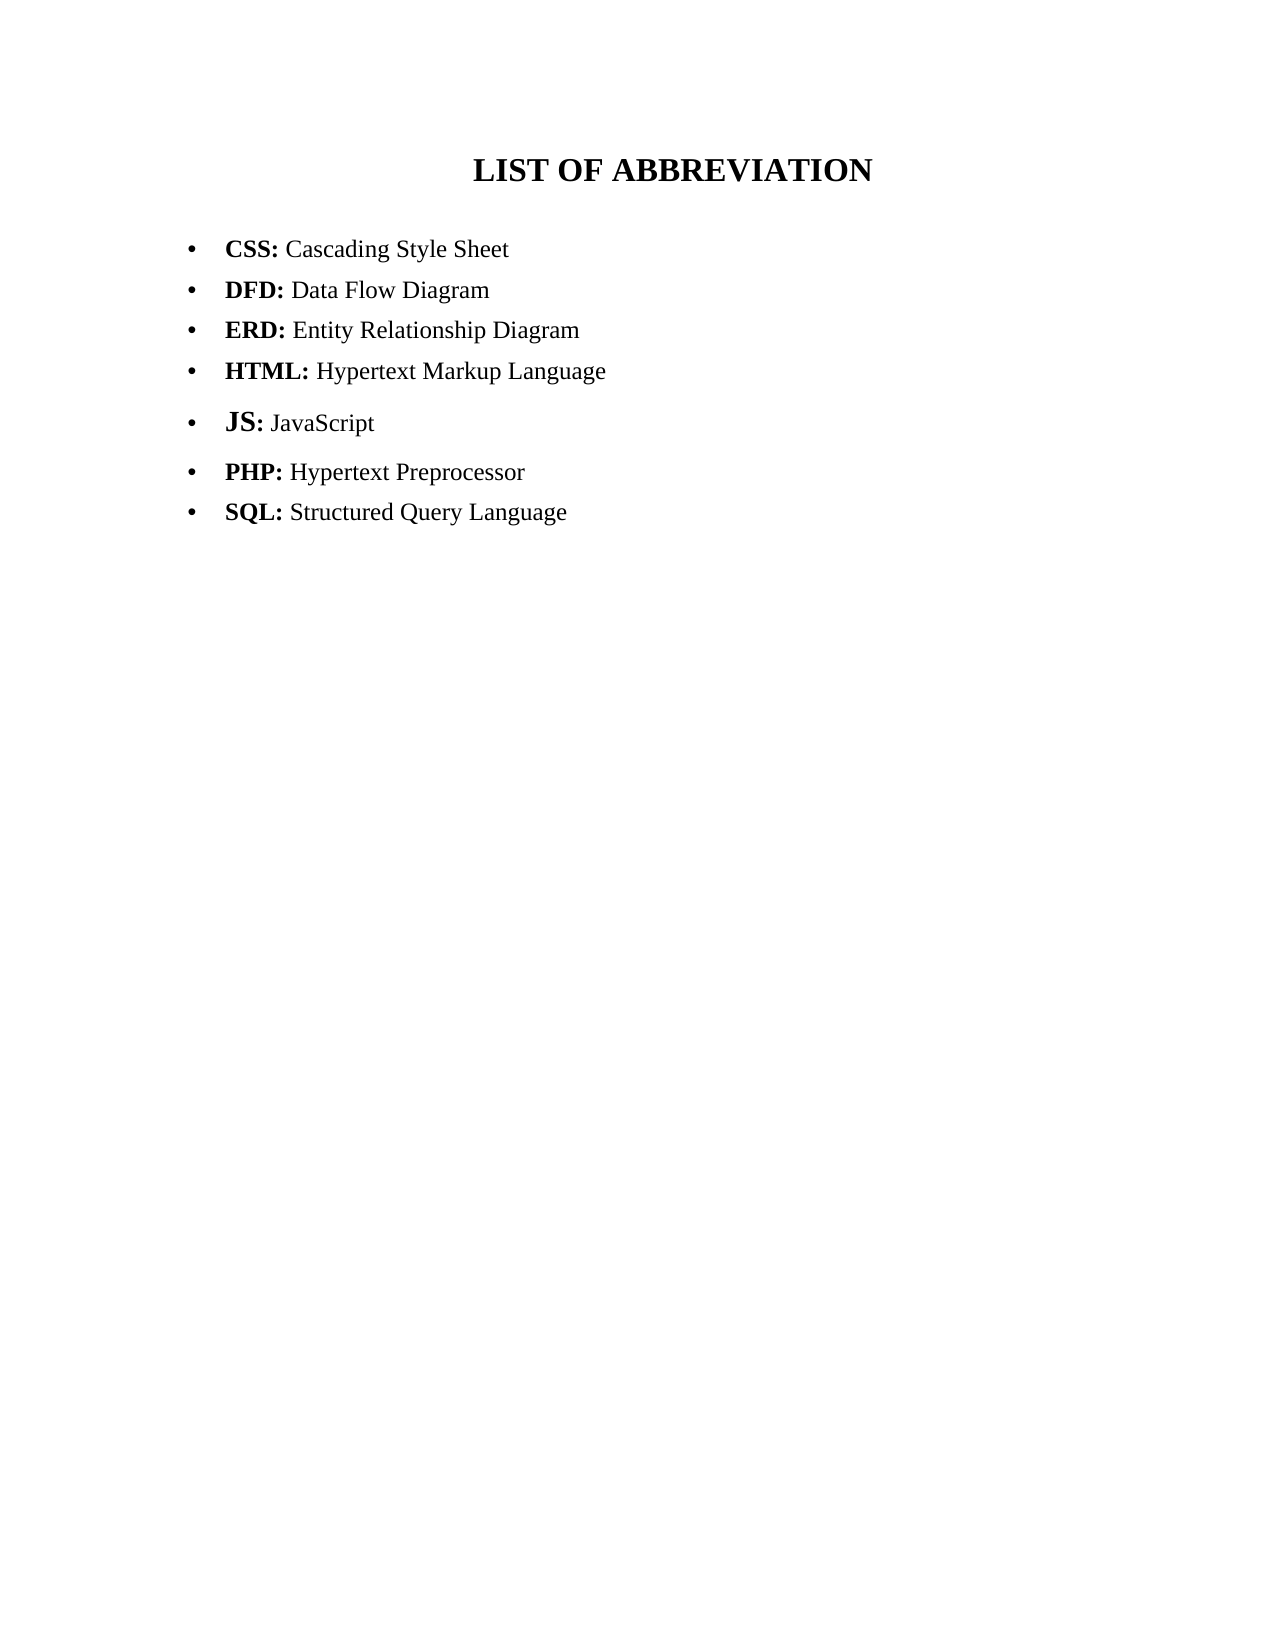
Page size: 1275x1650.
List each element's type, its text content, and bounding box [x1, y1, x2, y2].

list JS: JavaScript [187, 404, 1054, 437]
list PHP: Hypertext Preprocessor [187, 456, 1054, 485]
list DFD: Data Flow Diagram [187, 274, 1054, 303]
list CSS: Cascading Style Sheet [187, 234, 1054, 263]
list SQL: Structured Query Language [187, 497, 1054, 526]
list ERD: Entity Relationship Diagram [187, 315, 1054, 344]
subtitle LIST OF ABBREVIATION [150, 150, 873, 188]
list HTML: Hypertext Markup Language [187, 356, 1054, 385]
